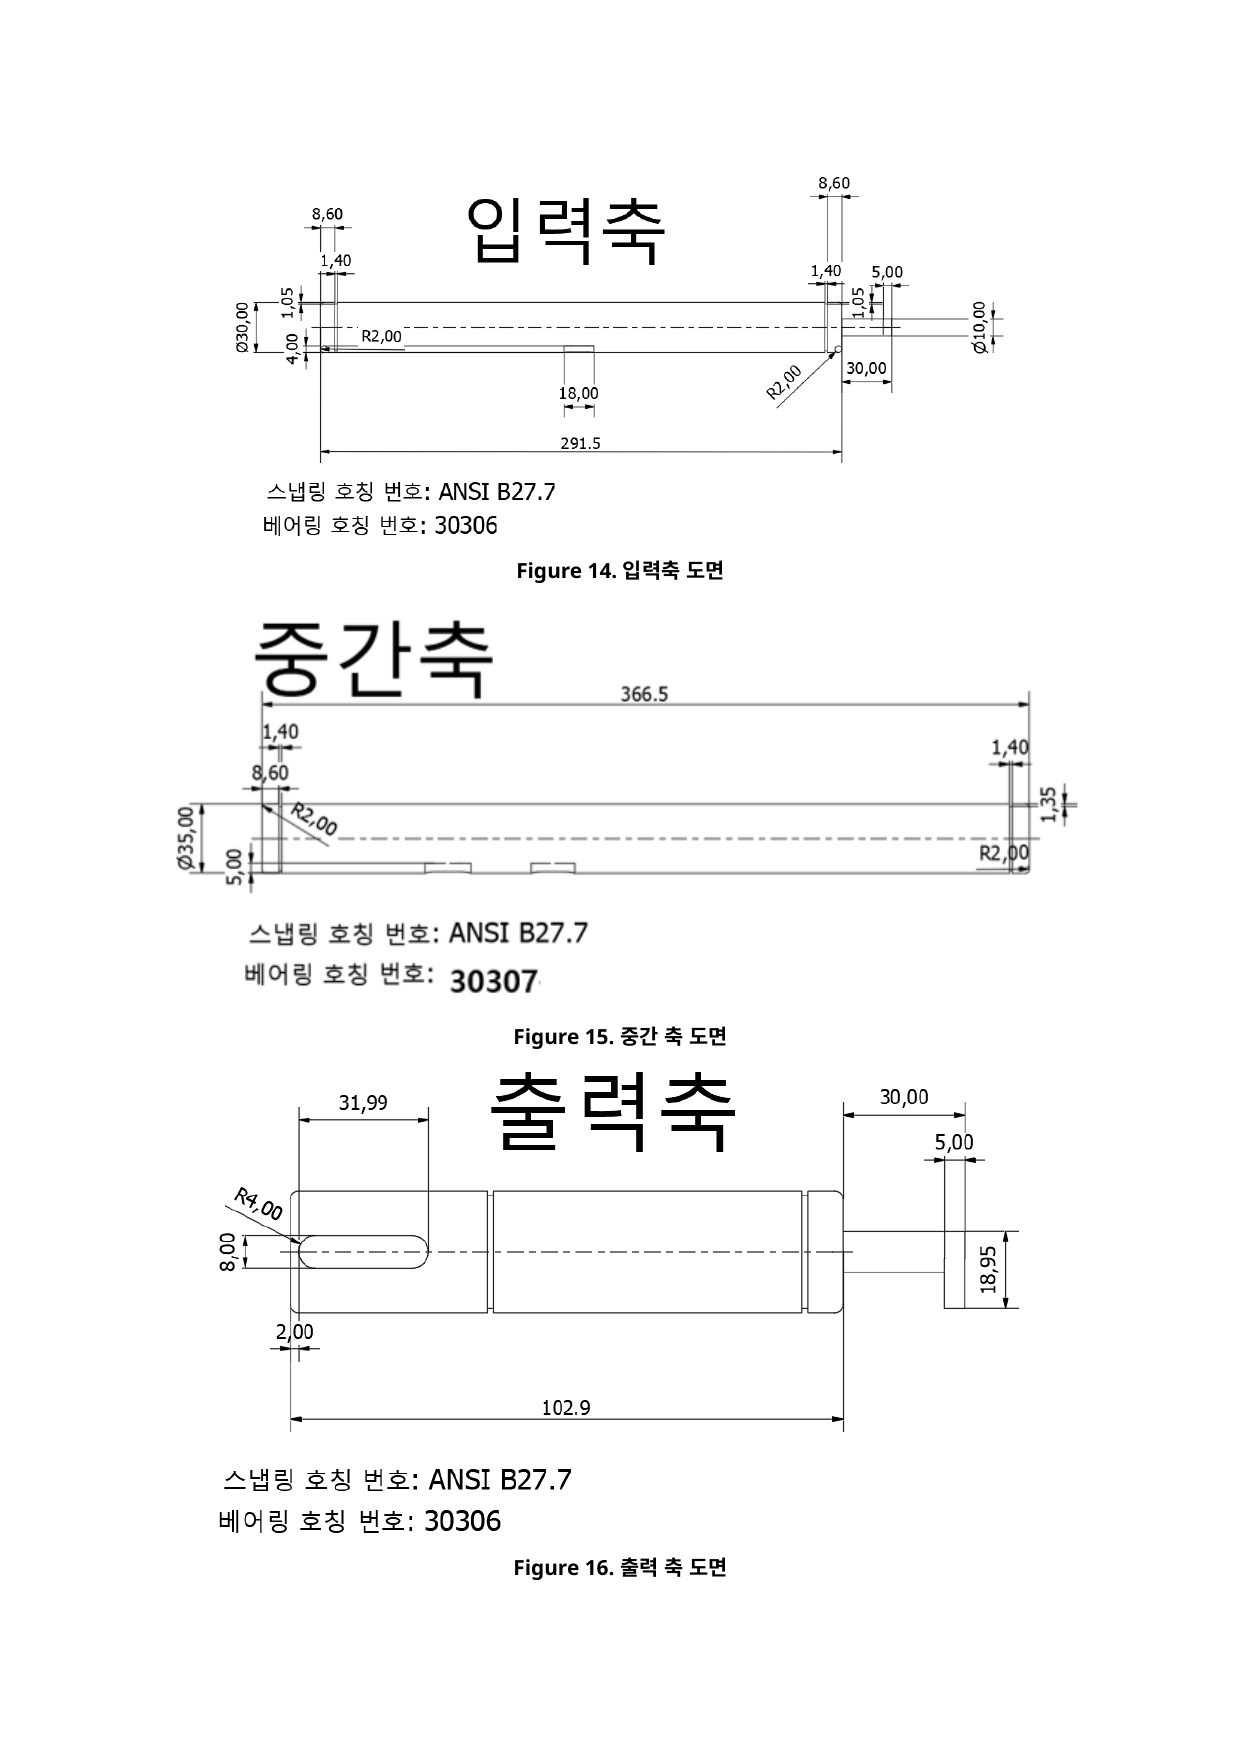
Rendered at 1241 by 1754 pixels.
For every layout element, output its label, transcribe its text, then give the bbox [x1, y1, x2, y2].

picture [216, 177, 1024, 536]
text Figure 14. 입력축 도면 [150, 554, 1090, 584]
picture [150, 603, 1091, 1002]
text Figure 16. 출력 축 도면 [150, 1551, 1090, 1582]
picture [185, 1069, 1055, 1533]
text Figure 15. 중간 축 도면 [150, 1020, 1090, 1050]
